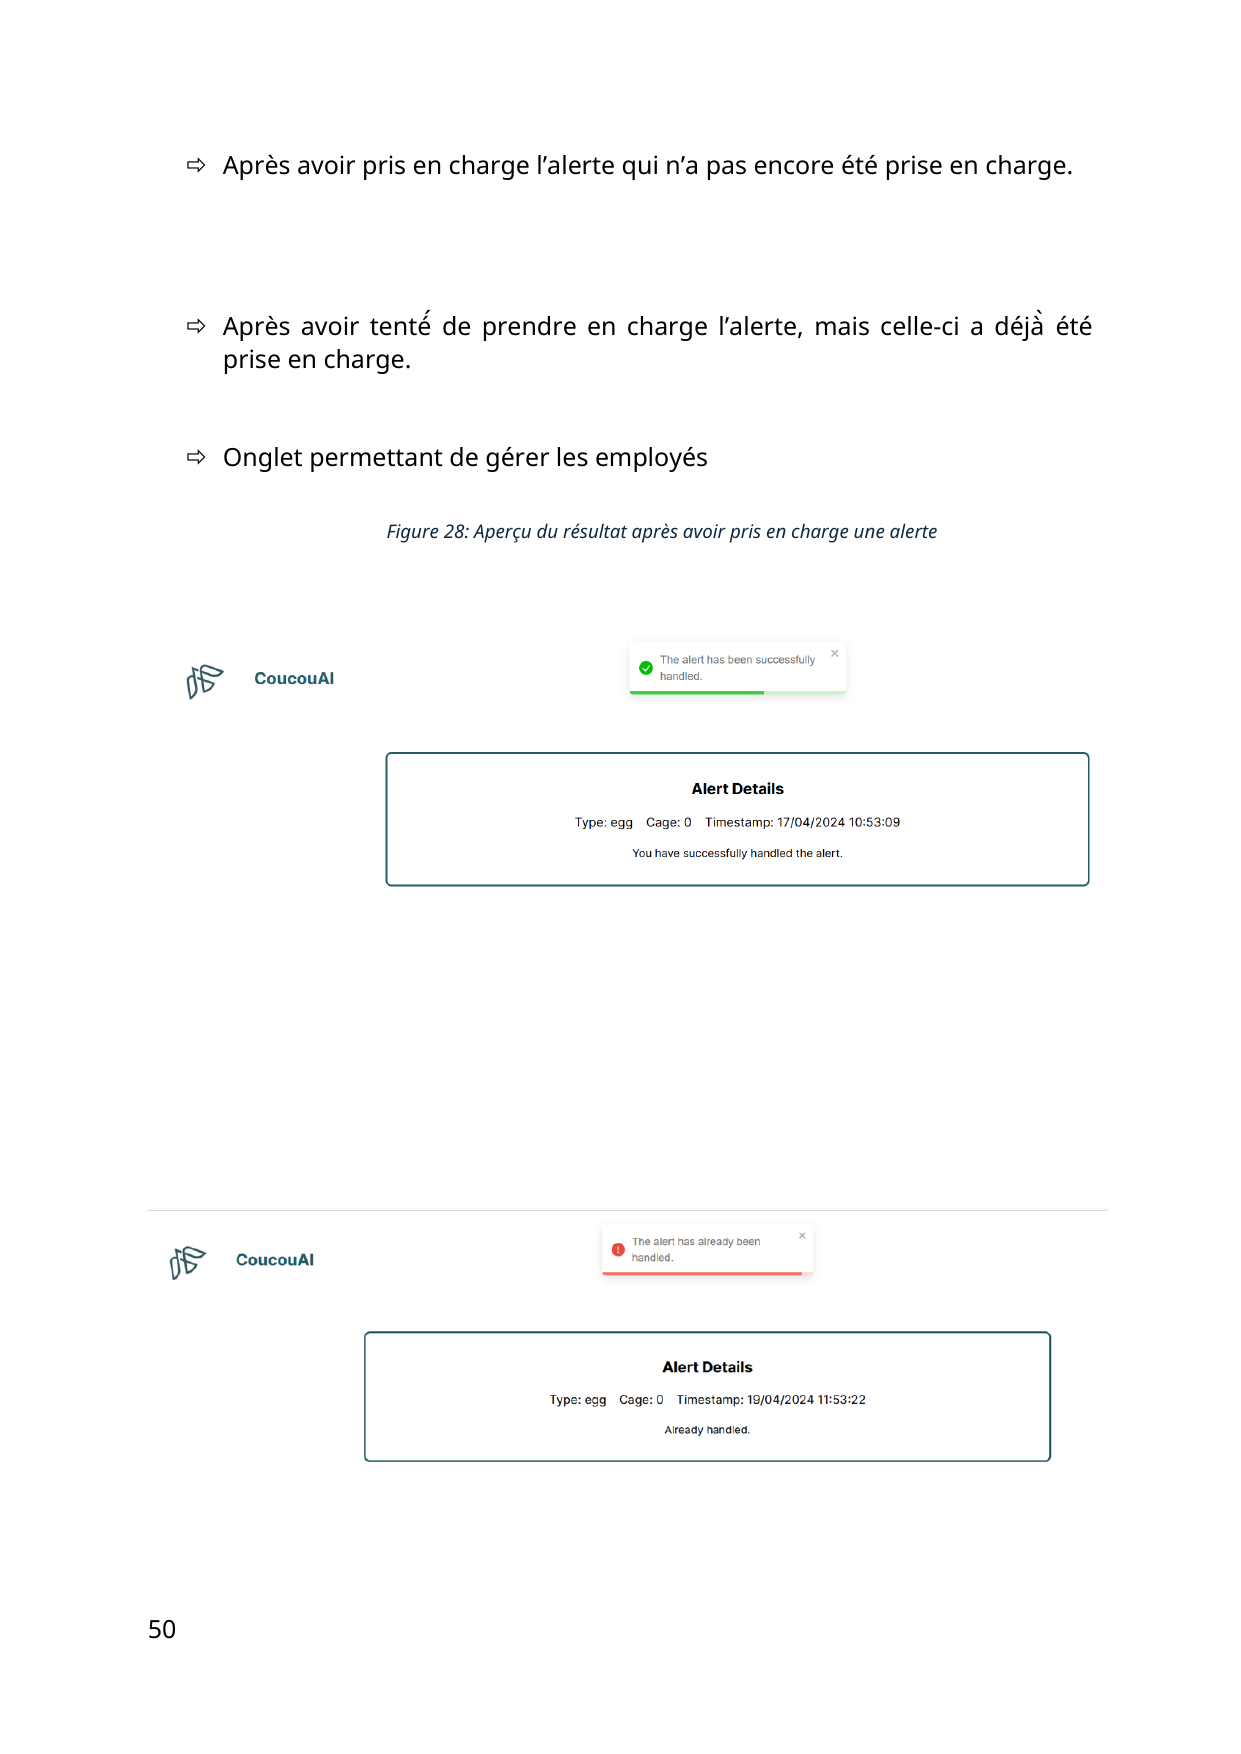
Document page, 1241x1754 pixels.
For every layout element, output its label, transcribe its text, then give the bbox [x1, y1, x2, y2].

picture [165, 629, 1162, 927]
list Après avoir pris en charge l’alerte qui n’a pas encore été prise en charge. [185, 148, 1093, 182]
list Onglet permettant de gérer les employés [185, 439, 1093, 473]
list Après avoir tenté́ de prendre en charge l’alerte, mais celle-ci a déjà̀ été prise en charge. [185, 308, 1093, 376]
picture [147, 1208, 1108, 1533]
